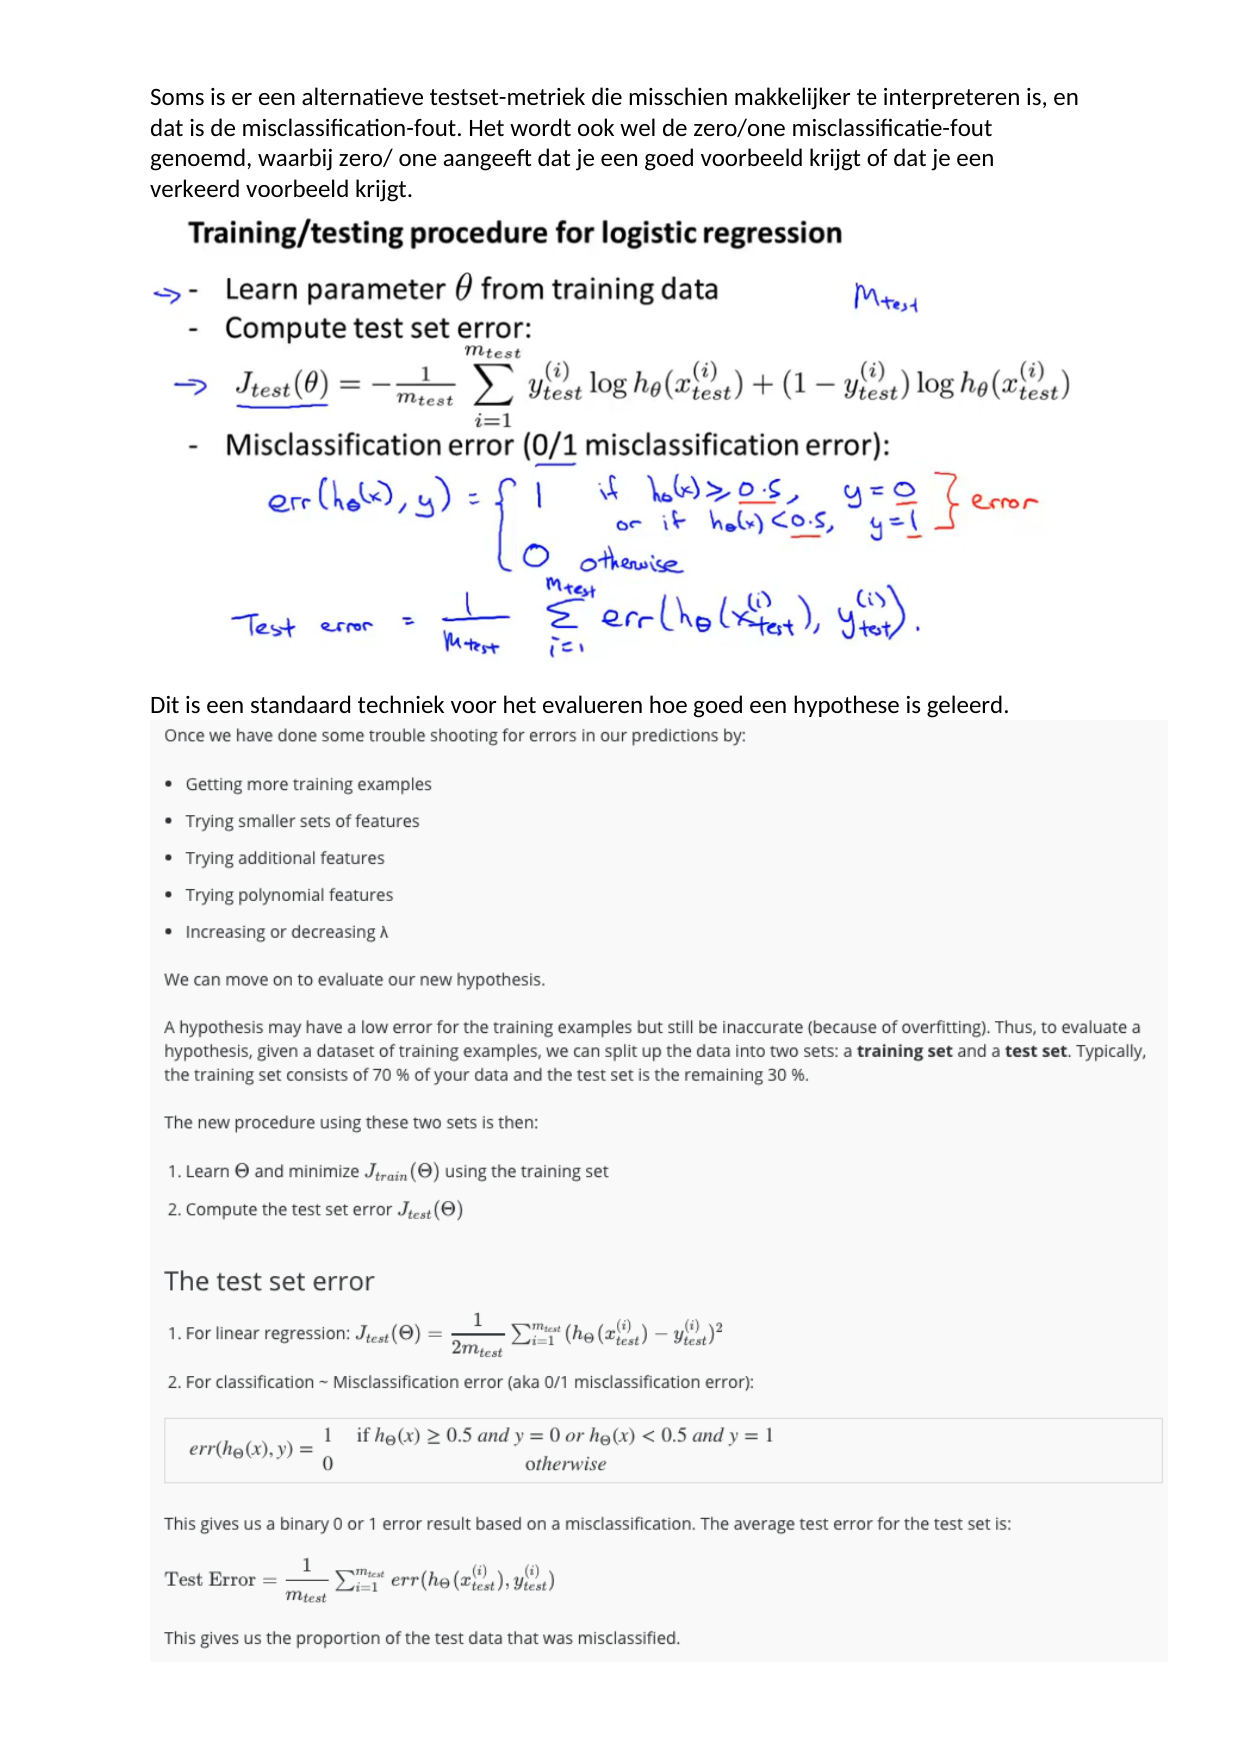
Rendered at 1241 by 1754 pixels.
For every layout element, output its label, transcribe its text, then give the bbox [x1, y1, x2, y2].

picture [150, 720, 1169, 1662]
text Soms is er een alternatieve testset-metriek die misschien makkelijker te interpreteren is, en dat is de misclassification-fout. Het wordt ook wel de zero/one misclassificatie-fout genoemd, waarbij zero/ one aangeeft dat je een goed voorbeeld krijgt of dat je een verkeerd voorbeeld krijgt. [150, 81, 1090, 203]
text Dit is een standaard techniek voor het evalueren hoe goed een hypothese is geleerd. [150, 690, 1090, 720]
picture [150, 203, 1090, 690]
